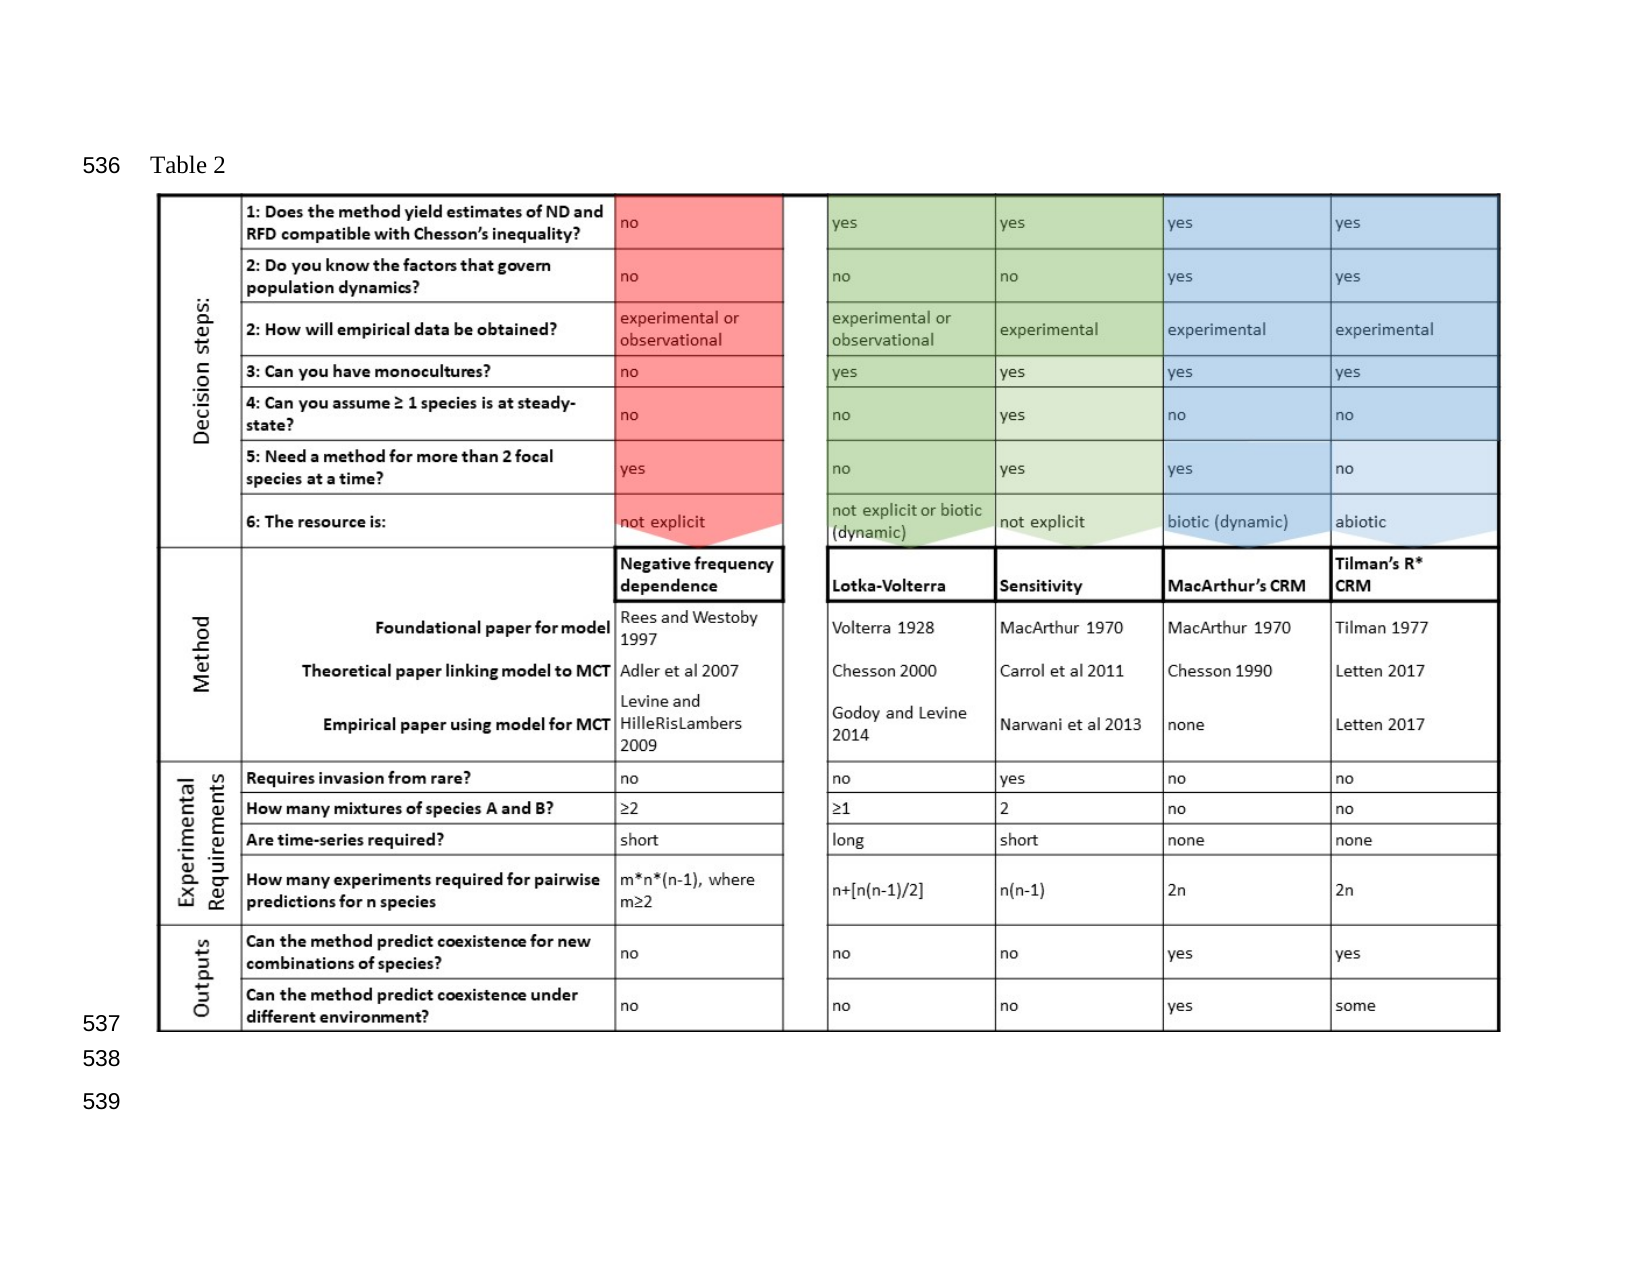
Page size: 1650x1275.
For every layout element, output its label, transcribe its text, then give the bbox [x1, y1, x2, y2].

text Table 2 [150, 150, 1500, 179]
picture [150, 193, 1507, 1032]
